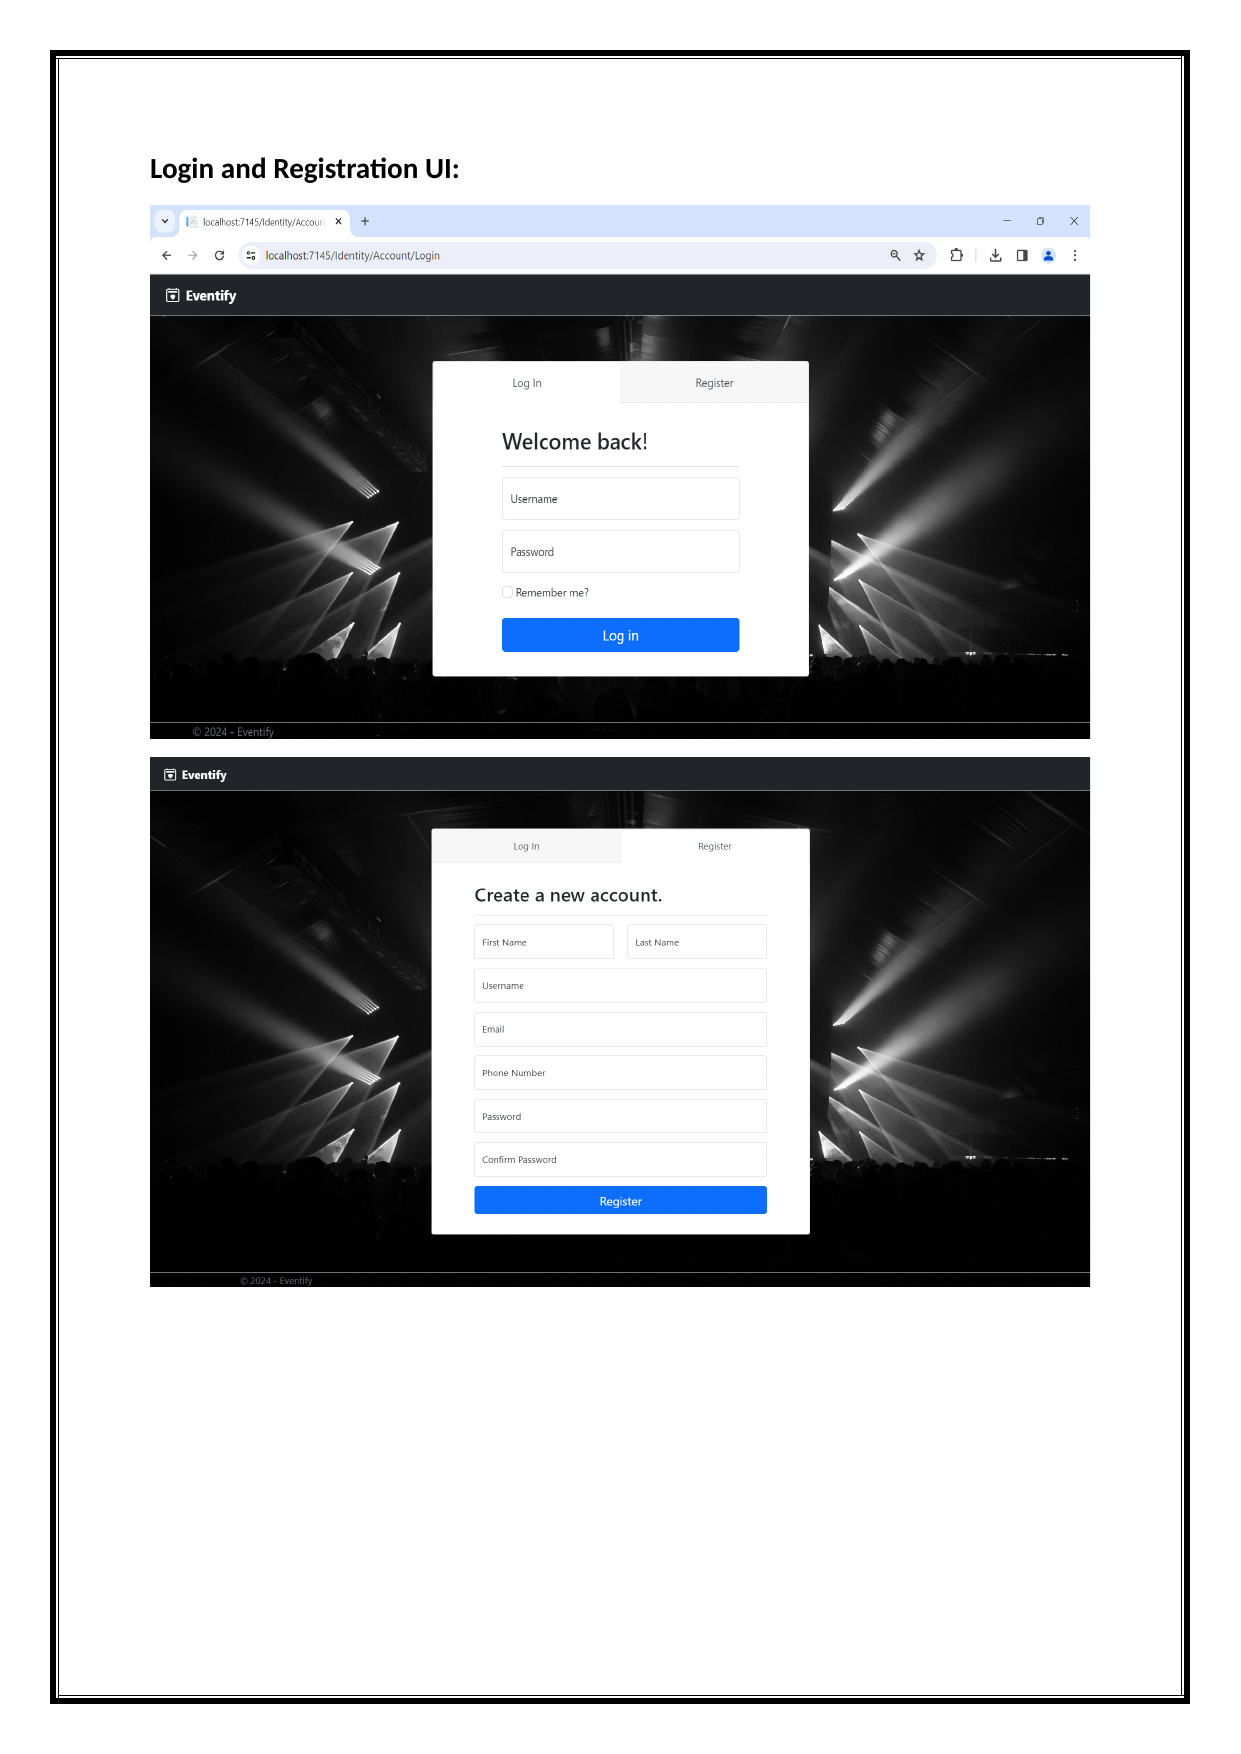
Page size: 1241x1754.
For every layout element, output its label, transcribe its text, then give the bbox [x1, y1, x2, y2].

text Login and Registration UI: [150, 150, 1090, 186]
picture [150, 205, 1091, 739]
picture [150, 757, 1091, 1287]
